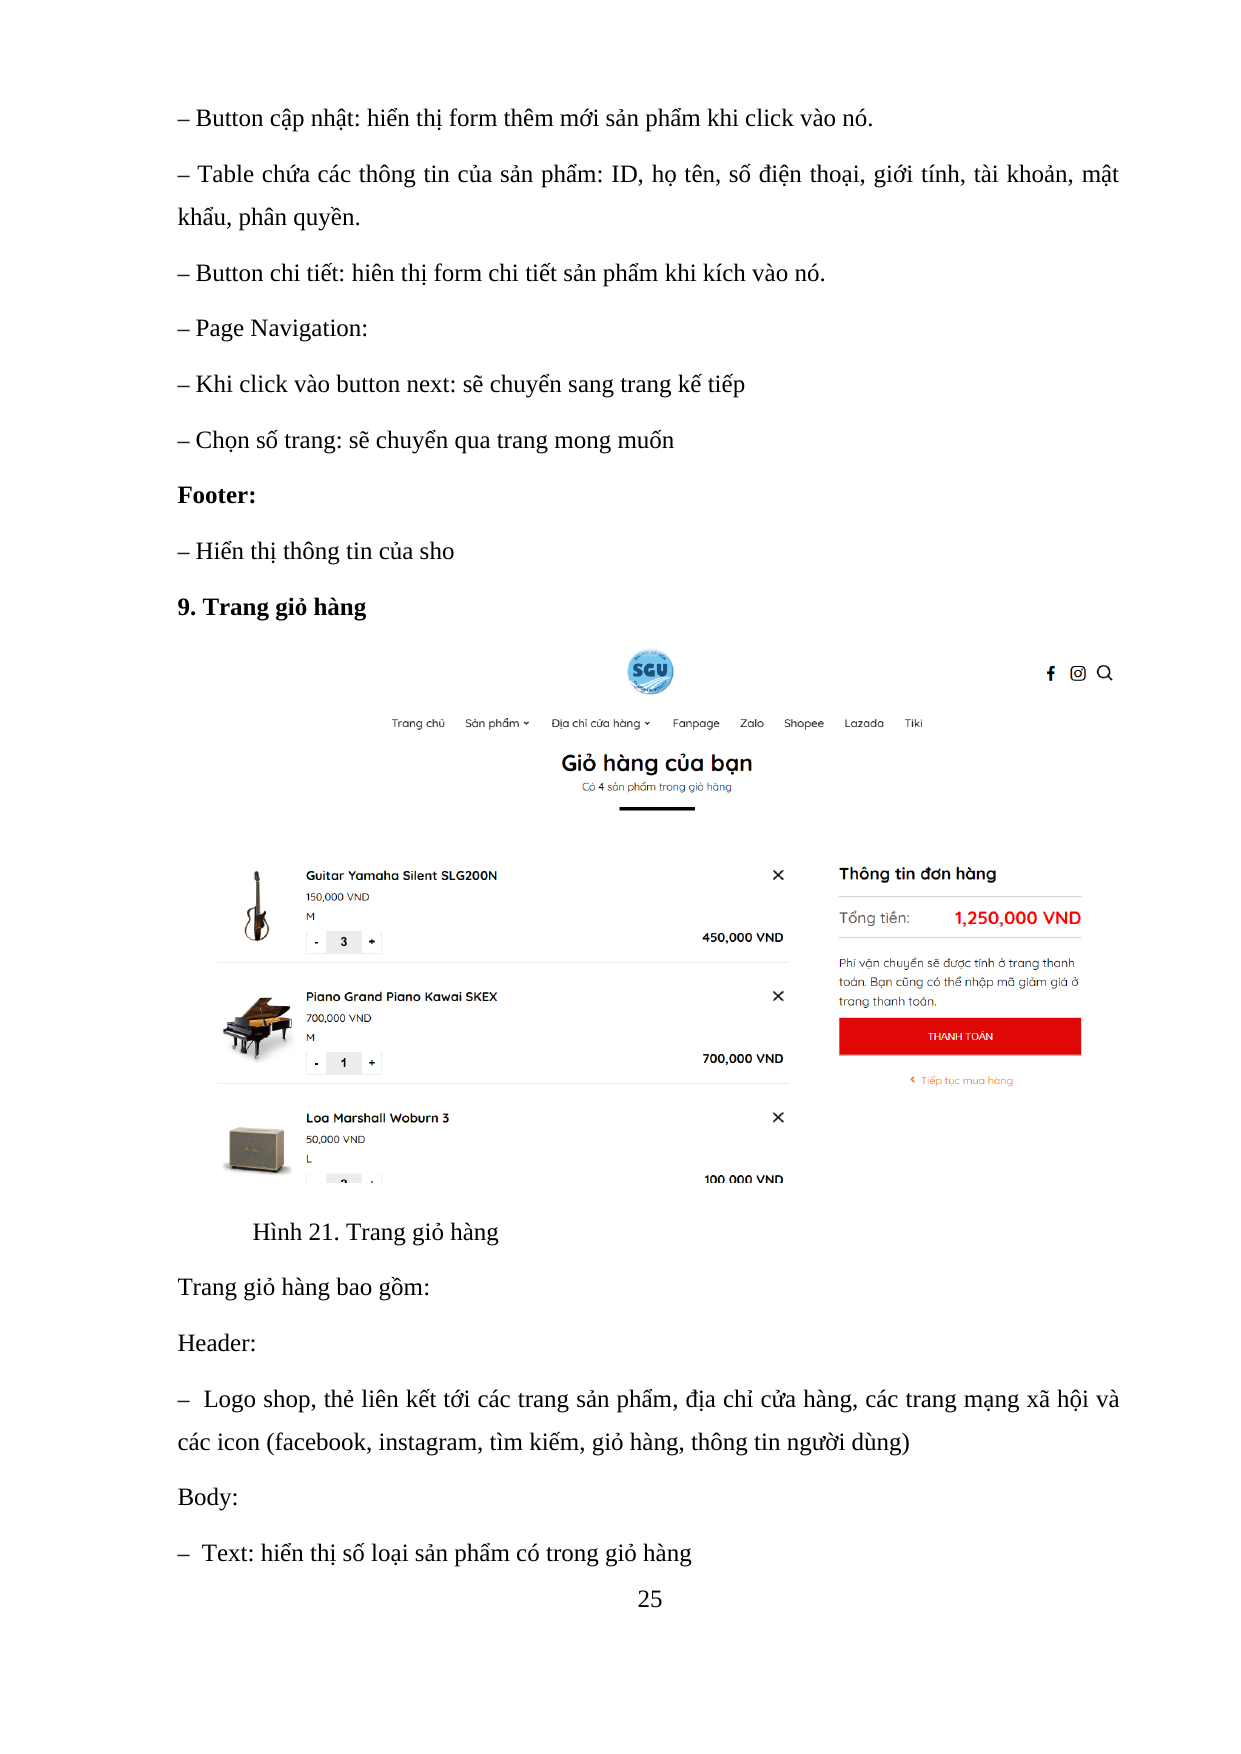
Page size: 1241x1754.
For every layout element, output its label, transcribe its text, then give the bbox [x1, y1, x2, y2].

text – Page Navigation: [177, 313, 1122, 342]
text – Text: hiển thị số loại sản phẩm có trong giỏ hàng [177, 1538, 1122, 1567]
text – Table chứa các thông tin của sản phẩm: ID, họ tên, số điện thoại, giới tính, tài khoản, mật khẩu, phân quyền. [177, 159, 1122, 231]
text – Chọn số trang: sẽ chuyển qua trang mong muốn [177, 425, 1122, 453]
text Header: [177, 1328, 1122, 1357]
text – Hiển thị thông tin của sho [177, 536, 1122, 565]
text Footer: [177, 480, 1122, 509]
text – Logo shop, thẻ liên kết tới các trang sản phẩm, địa chỉ cửa hàng, các trang mạng xã hội và các icon (facebook, instagram, tìm kiếm, giỏ hàng, thông tin người dùng) [177, 1384, 1122, 1456]
text Trang giỏ hàng bao gồm: [177, 1272, 1122, 1301]
text – Button chi tiết: hiên thị form chi tiết sản phẩm khi kích vào nó. [177, 258, 1122, 287]
text – Button cập nhật: hiển thị form thêm mới sản phẩm khi click vào nó. [177, 103, 1122, 132]
text Body: [177, 1482, 1122, 1511]
picture [177, 647, 1123, 1190]
subtitle 9. Trang giỏ hàng [177, 592, 1122, 620]
text Hình 21. Trang giỏ hàng [177, 1217, 1122, 1246]
text – Khi click vào button next: sẽ chuyển sang trang kế tiếp [177, 369, 1122, 398]
